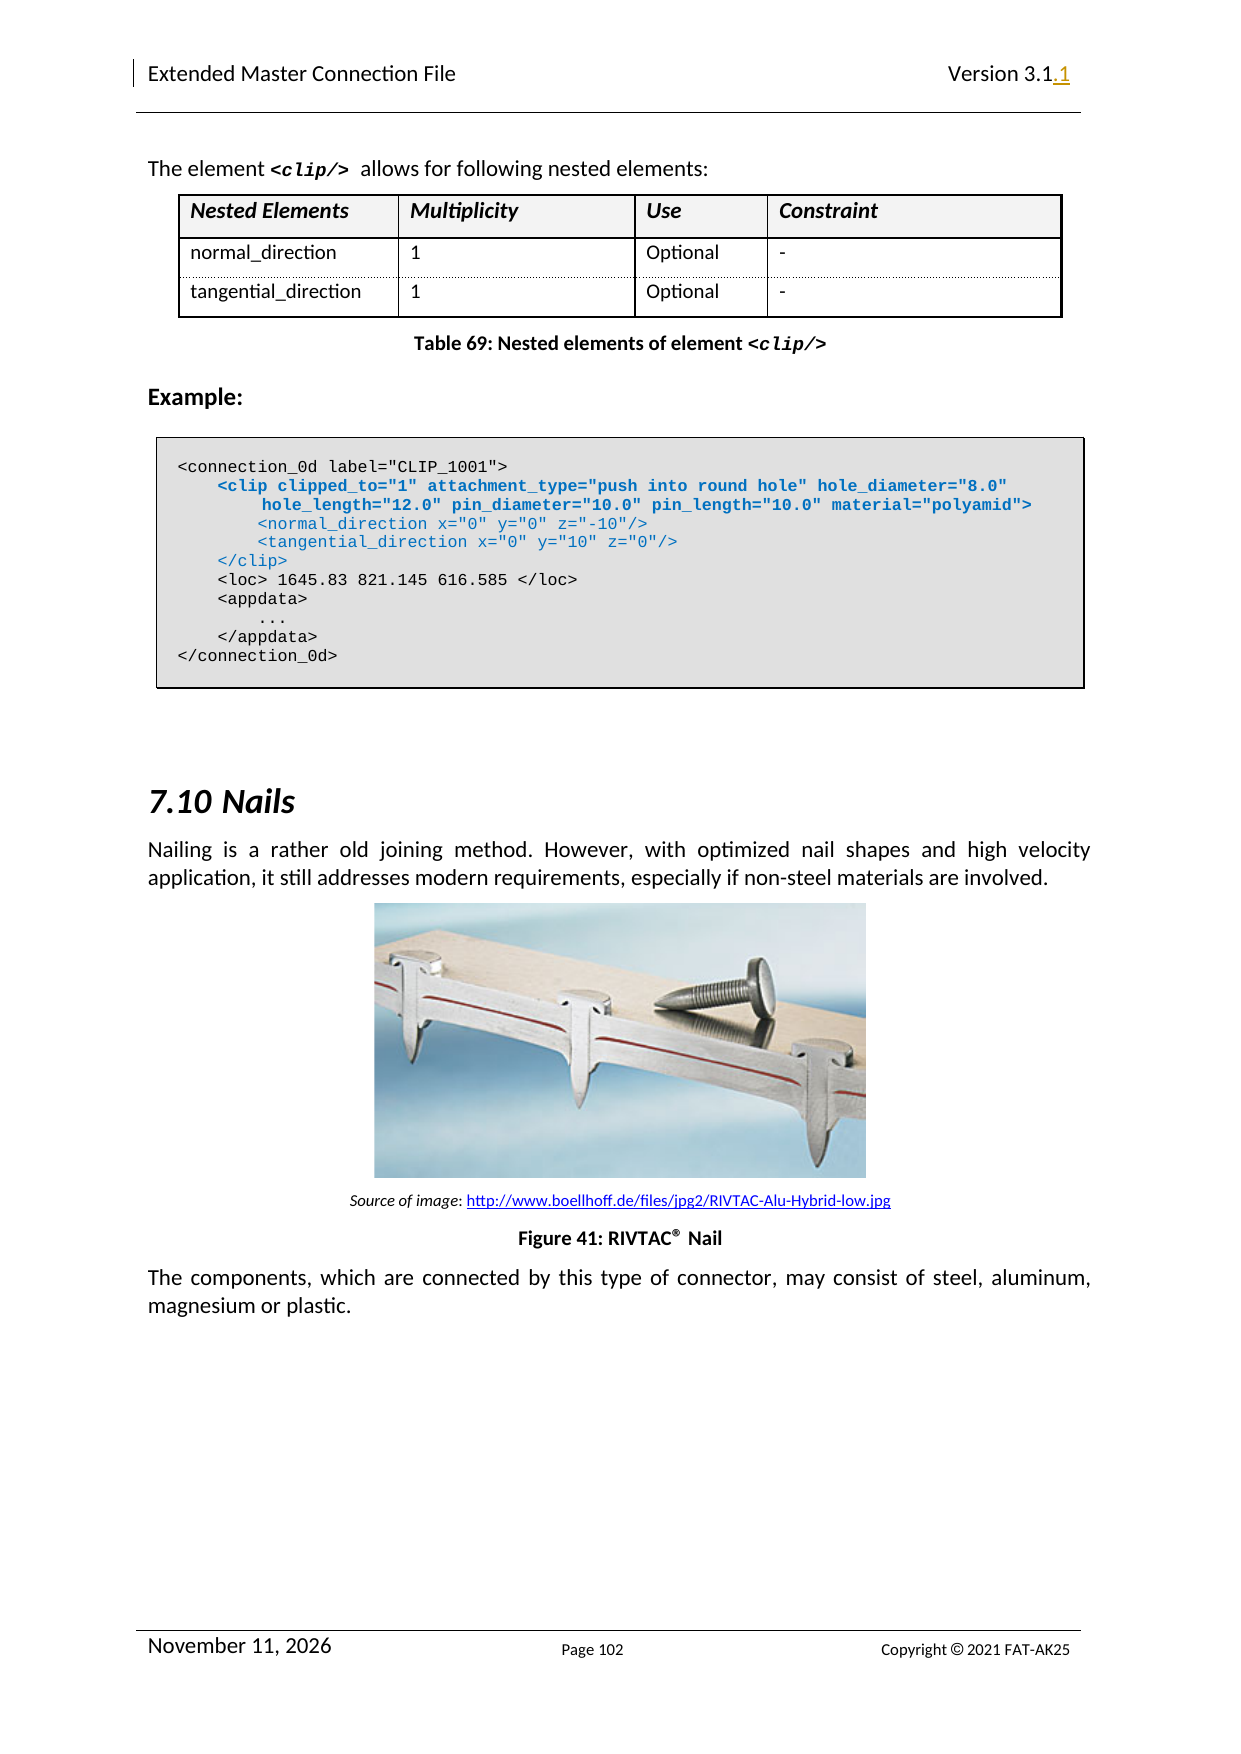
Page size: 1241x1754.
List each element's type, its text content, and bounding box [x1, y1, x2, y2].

text <normal_direction x="0" y="0" z="-10"/> [157, 512, 1083, 531]
text </appdata> [157, 625, 1083, 644]
text ... [157, 606, 1083, 625]
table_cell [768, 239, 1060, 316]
text <clip clipped_to="1" attachment_type="push into round hole" hole_diameter="8.0" hole_length="12.0" pin_diameter="10.0" pin_length="10.0" material="polyamid"> [157, 474, 1083, 512]
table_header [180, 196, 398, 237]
text <tangential_direction x="0" y="10" z="0"/> [157, 531, 1083, 550]
text <appdata> [157, 587, 1083, 606]
text <loc> 1645.83 821.145 616.585 </loc> [157, 569, 1083, 587]
text Nailing is a rather old joining method. However, with optimized nail shapes and high velocity application, it still addresses modern requirements, especially if non-steel materials are involved. [148, 835, 1092, 891]
text </connection_0d> [157, 644, 1083, 663]
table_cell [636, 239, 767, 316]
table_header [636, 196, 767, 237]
text Source of image: http://www.boellhoff.de/files/jpg2/RIVTAC-Alu-Hybrid-low.jpg [148, 1190, 1092, 1211]
subtitle Nails [148, 779, 1092, 823]
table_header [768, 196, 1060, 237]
text <connection_0d label="CLIP_1001"> [157, 456, 1083, 474]
text The element <clip/> allows for following nested elements: [148, 154, 1092, 182]
text Example: [148, 381, 1092, 412]
text Figure 41: RIVTAC® Nail [148, 1223, 1092, 1251]
text The components, which are connected by this type of connector, may consist of steel, aluminum, magnesium or plastic. [148, 1263, 1092, 1319]
picture [374, 903, 866, 1178]
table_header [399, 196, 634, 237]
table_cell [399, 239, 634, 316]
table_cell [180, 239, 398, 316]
text Table 69: Nested elements of element <clip/> [148, 330, 1092, 356]
text </clip> [157, 550, 1083, 569]
